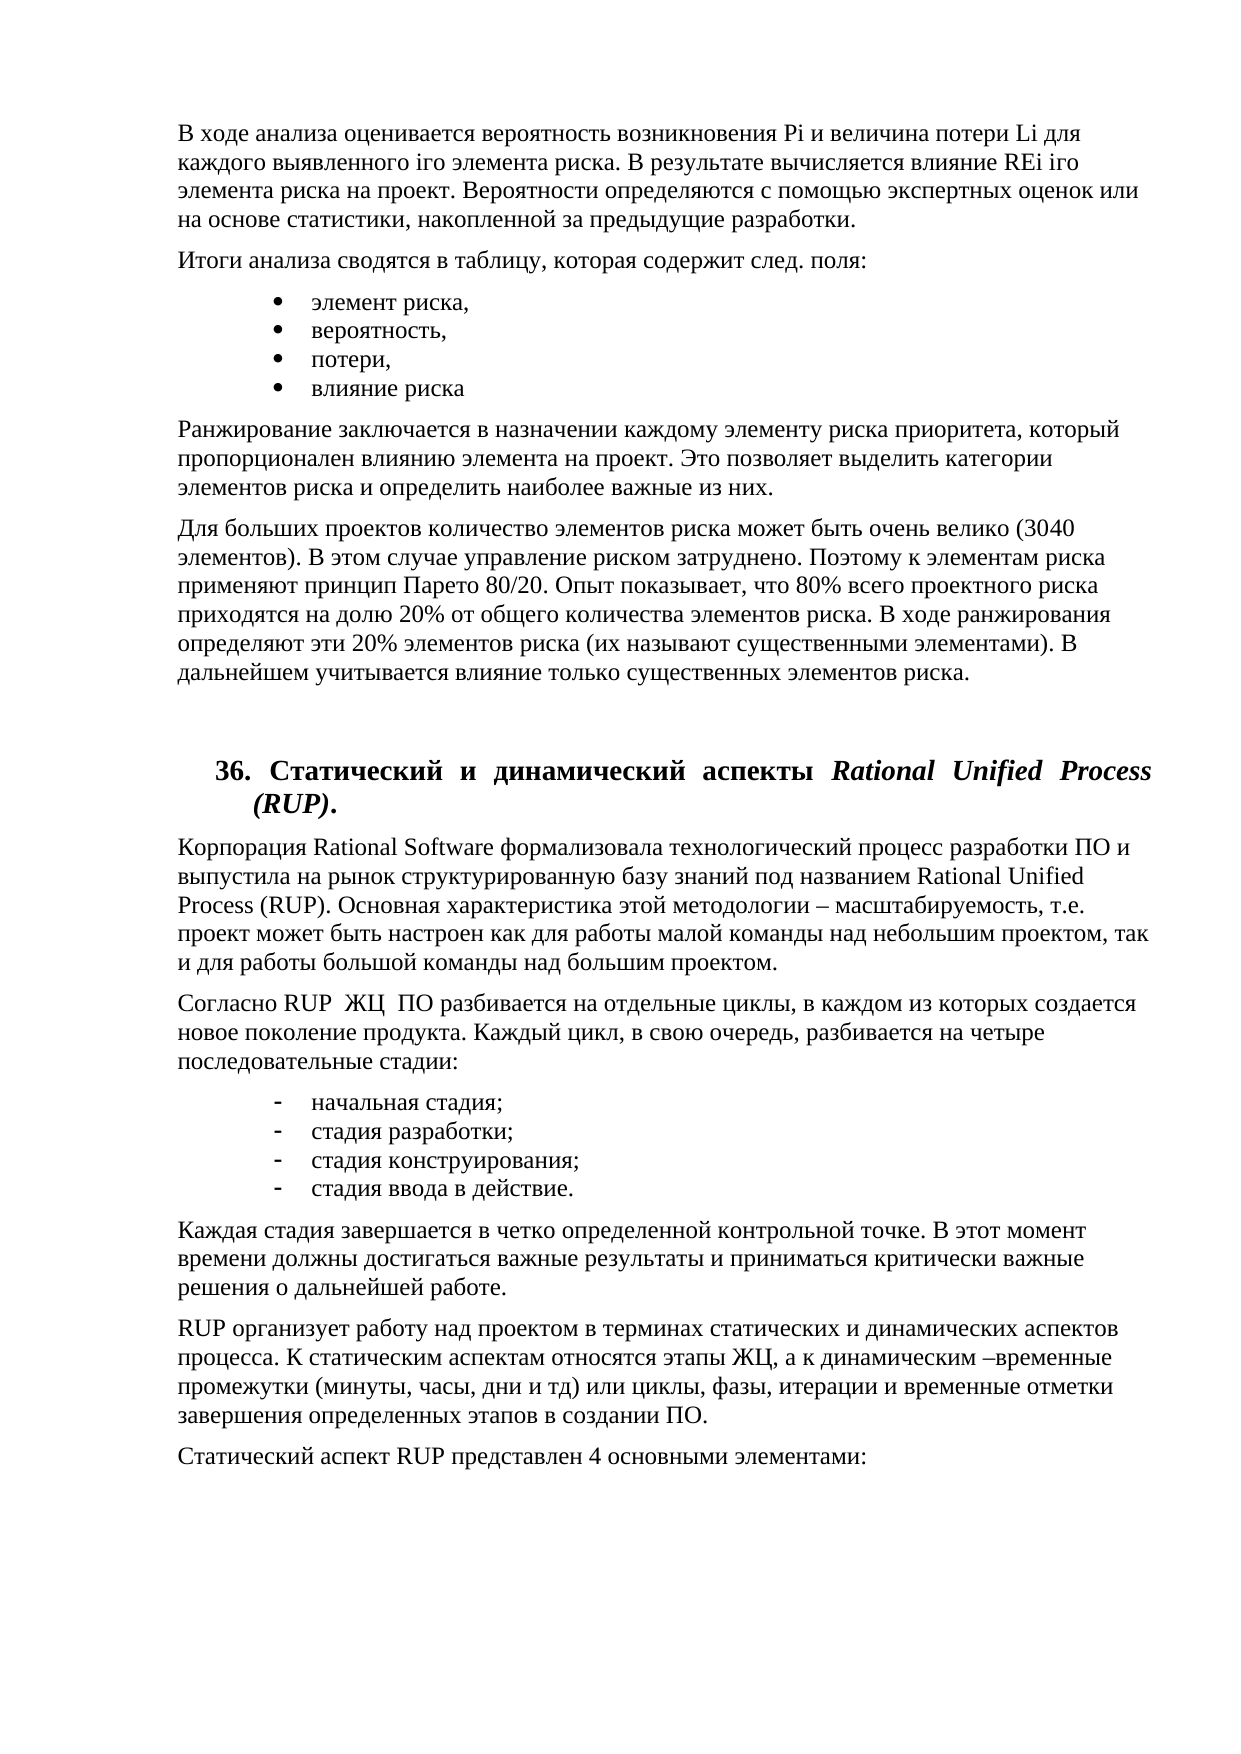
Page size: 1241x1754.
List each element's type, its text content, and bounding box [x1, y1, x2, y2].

list Статический и динамический аспекты Rational Unified Process (RUP). [215, 753, 1152, 820]
text Корпорация Rational Software формализовала технологический процесс разработки ПО и выпустила на рынок структурированную базу знаний под названием Rational Unified Process (RUP). Основная характеристика этой методологии – масштабируемость, т.е. проект может быть настроен как для работы малой команды над небольшим проектом, так и для работы большой команды над большим проектом. [177, 832, 1152, 976]
list стадия разработки; [274, 1116, 1152, 1145]
text В ходе анализа оценивается вероятность возникновения Рi и величина потери Li для каждого выявленного iго элемента риска. В результате вычисляется влияние REi iго элемента риска на проект. Вероятности определяются с помощью экспертных оценок или на основе статистики, накопленной за предыдущие разработки. [177, 118, 1152, 233]
text Согласно RUP ЖЦ ПО разбивается на отдельные циклы, в каждом из которых создается новое поколение продукта. Каждый цикл, в свою очередь, разбивается на четыре последовательные стадии: [177, 988, 1152, 1075]
list потери, [274, 344, 1152, 373]
text Для больших проектов количество элементов риска может быть очень велико (3040 элементов). В этом случае управление риском затруднено. Поэтому к элементам риска применяют принцип Парето 80/20. Опыт показывает, что 80% всего проектного риска приходятся на долю 20% от общего количества элементов риска. В ходе ранжирования определяют эти 20% элементов риска (их называют существенными элементами). В дальнейшем учитывается влияние только существенных элементов риска. [177, 513, 1152, 686]
text Статический аспект RUP представлен 4 основными элементами: [177, 1441, 1152, 1470]
list влияние риска [274, 373, 1152, 402]
list стадия конструирования; [274, 1145, 1152, 1173]
text RUP организует работу над проектом в терминах статических и динамических аспектов процесса. К статическим аспектам относятся этапы ЖЦ, а к динамическим –временные промежутки (минуты, часы, дни и тд) или циклы, фазы, итерации и временные отметки завершения определенных этапов в создании ПО. [177, 1313, 1152, 1428]
list элемент риска, [274, 287, 1152, 316]
text Итоги анализа сводятся в таблицу, которая содержит след. поля: [177, 246, 1152, 274]
text Каждая стадия завершается в четко определенной контрольной точке. В этот момент времени должны достигаться важные результаты и приниматься критически важные решения о дальнейшей работе. [177, 1215, 1152, 1301]
list вероятность, [274, 316, 1152, 344]
list стадия ввода в действие. [274, 1173, 1152, 1202]
text Ранжирование заключается в назначении каждому элементу риска приоритета, который пропорционален влиянию элемента на проект. Это позволяет выделить категории элементов риска и определить наиболее важные из них. [177, 414, 1152, 501]
list начальная стадия; [274, 1087, 1152, 1116]
